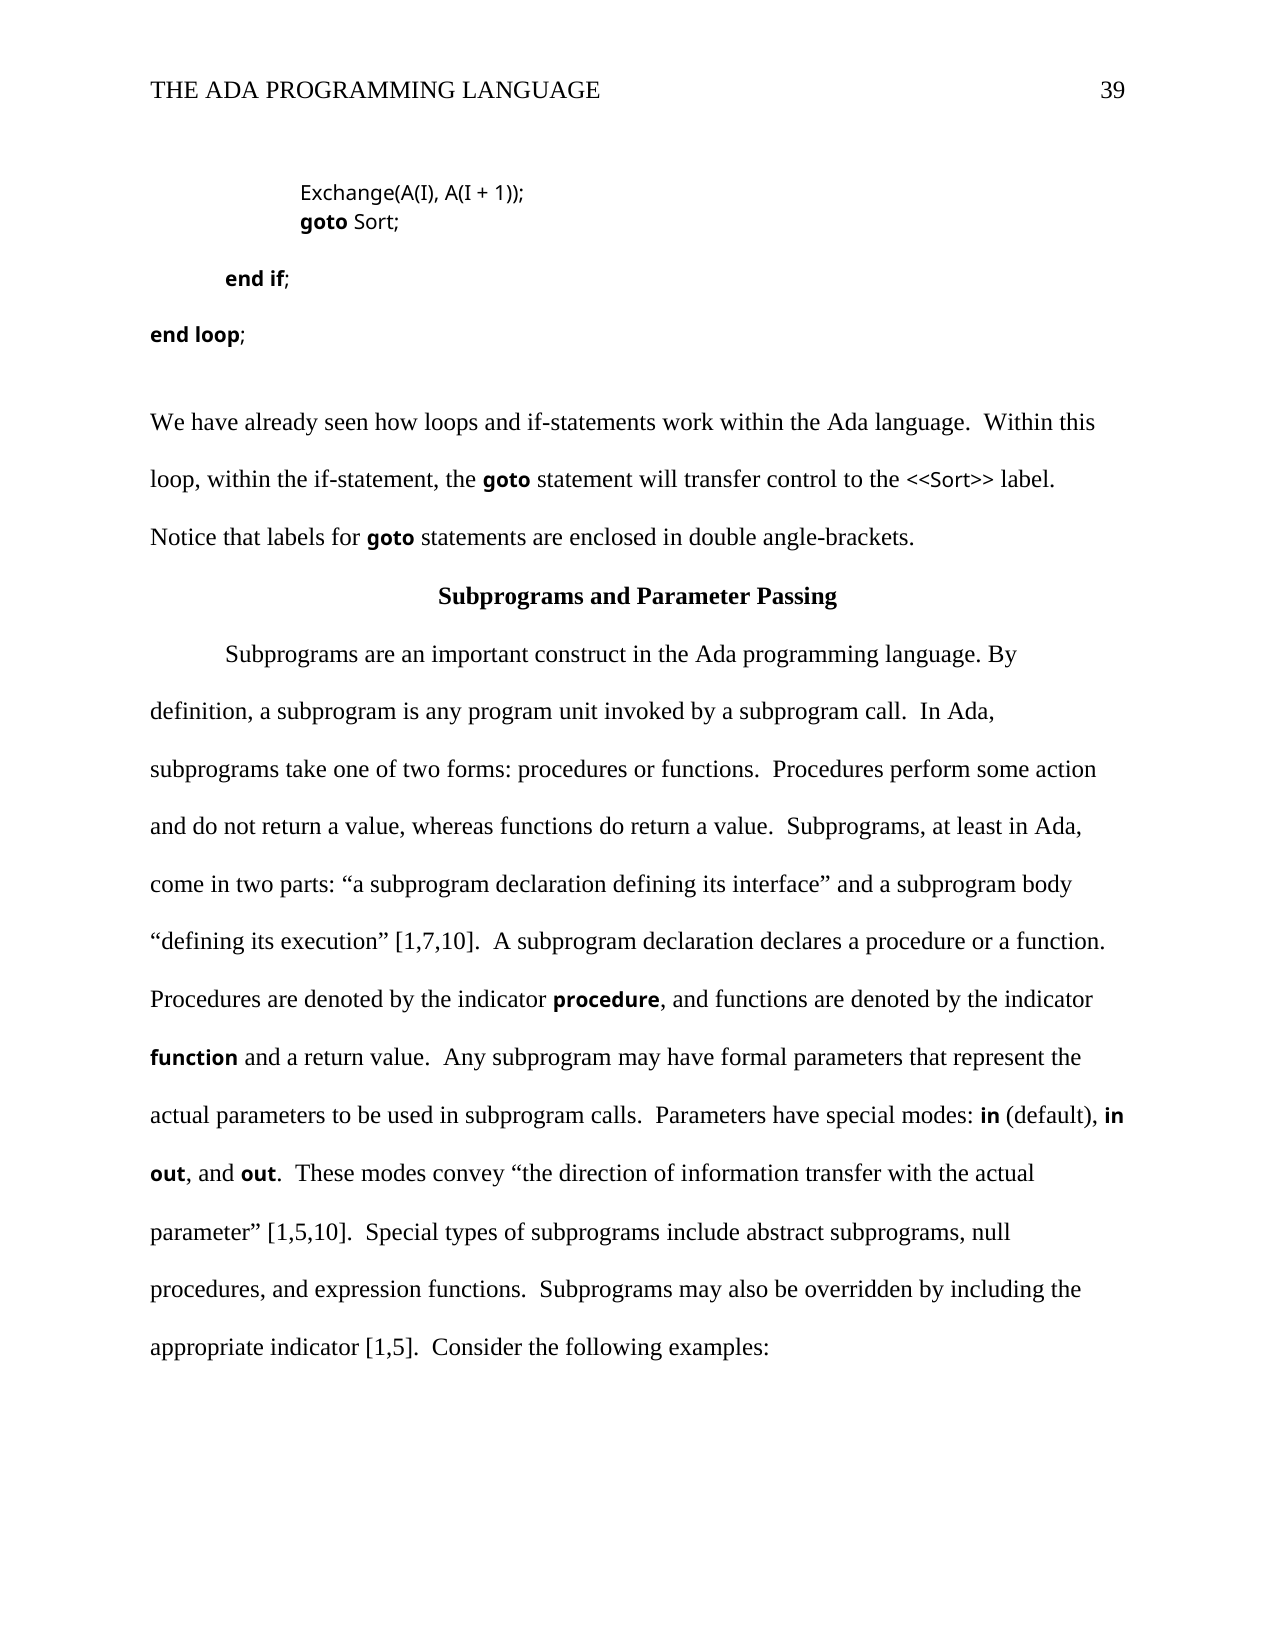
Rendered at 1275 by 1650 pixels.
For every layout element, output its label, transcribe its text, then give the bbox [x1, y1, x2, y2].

text Exchange(A(I), A(I + 1)); [150, 178, 1125, 207]
text end loop; [150, 321, 1125, 349]
text Subprograms and Parameter Passing [150, 581, 1125, 610]
text end if; [150, 264, 1125, 292]
text We have already seen how loops and if-statements work within the Ada language. Within this loop, within the if-statement, the goto statement will transfer control to the <<Sort>> label. Notice that labels for goto statements are enclosed in double angle-brackets. [150, 407, 1125, 552]
text goto Sort; [150, 207, 1125, 235]
text Subprograms are an important construct in the Ada programming language. By definition, a subprogram is any program unit invoked by a subprogram call. In Ada, subprograms take one of two forms: procedures or functions. Procedures perform some action and do not return a value, whereas functions do return a value. Subprograms, at least in Ada, come in two parts: “a subprogram declaration defining its interface” and a subprogram body “defining its execution” [1,7,10]. A subprogram declaration declares a procedure or a function. Procedures are denoted by the indicator procedure, and functions are denoted by the indicator function and a return value. Any subprogram may have formal parameters that represent the actual parameters to be used in subprogram calls. Parameters have special modes: in (default), in out, and out. These modes convey “the direction of information transfer with the actual parameter” [1,5,10]. Special types of subprograms include abstract subprograms, null procedures, and expression functions. Subprograms may also be overridden by including the appropriate indicator [1,5]. Consider the following examples: [150, 639, 1125, 1360]
